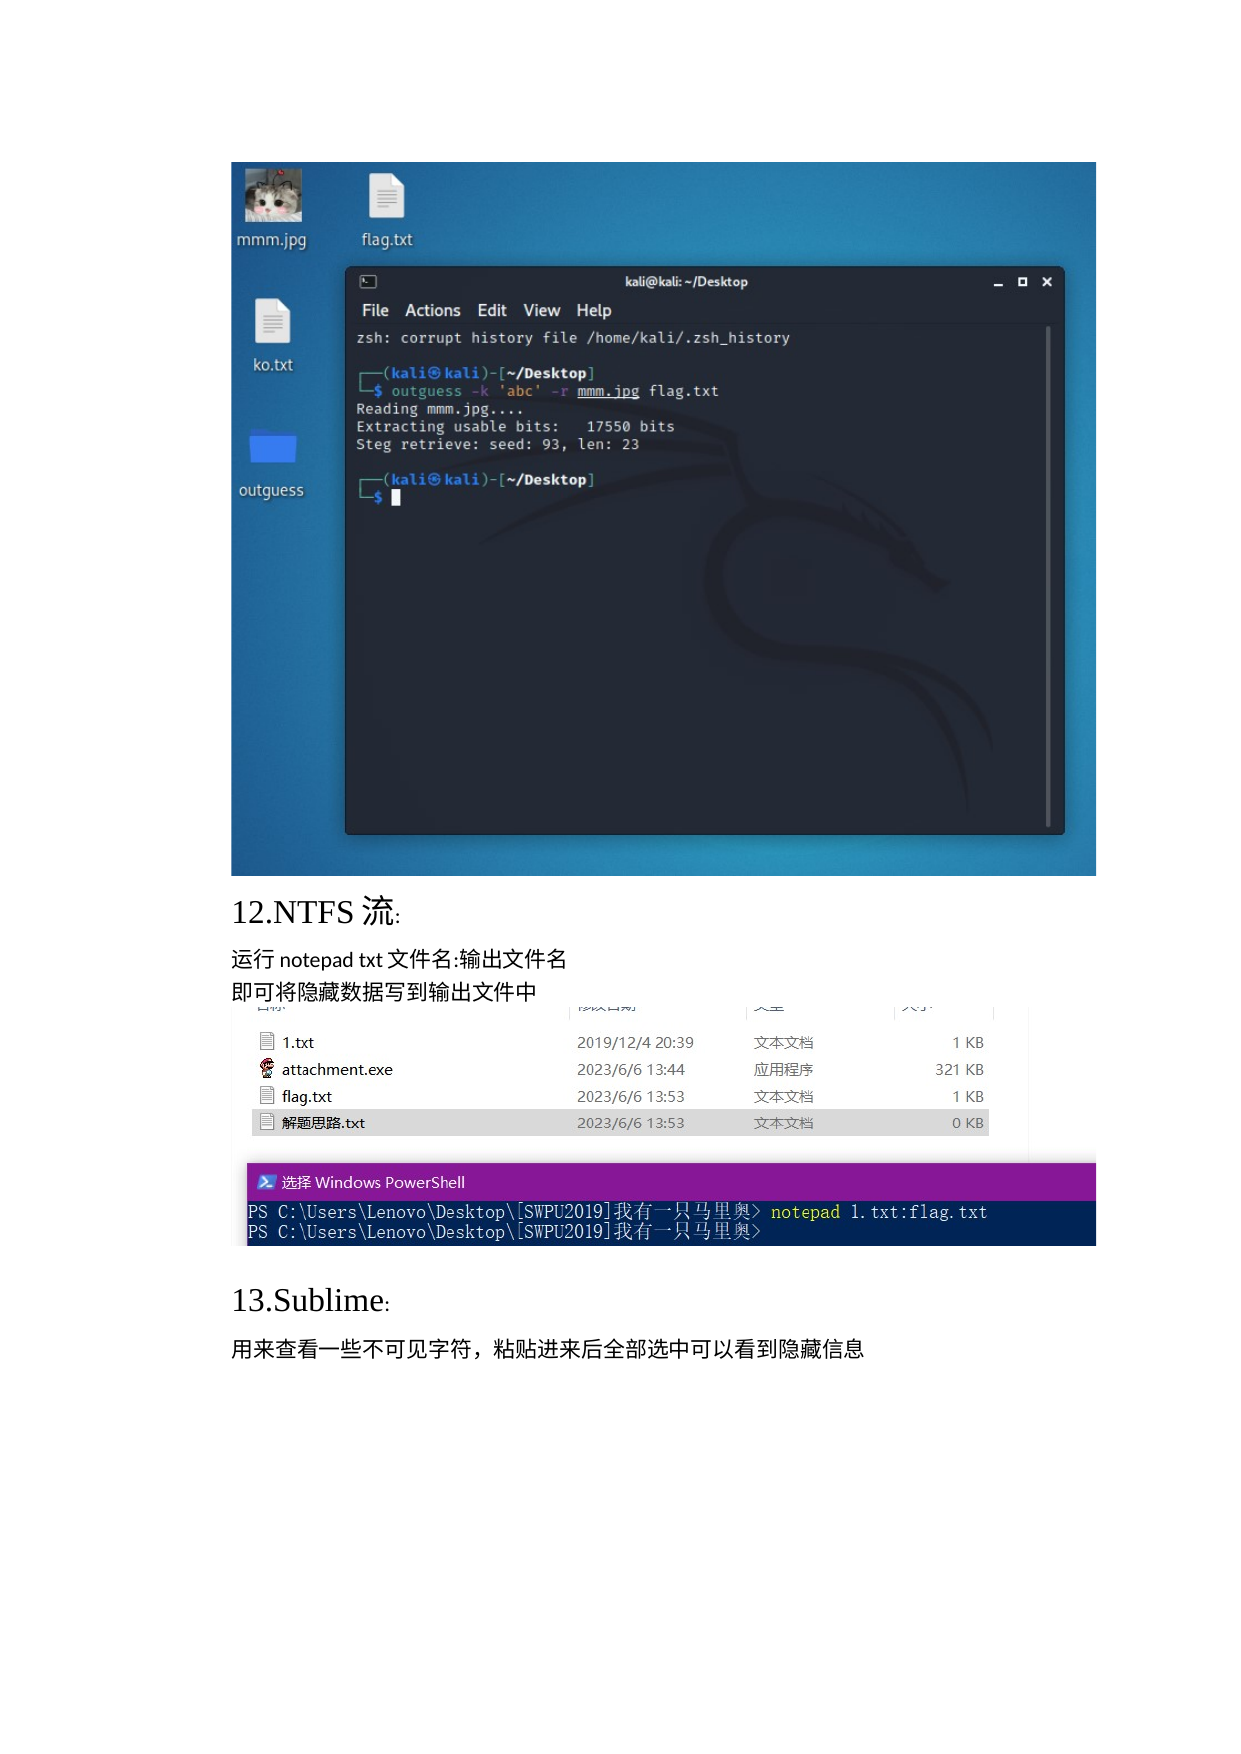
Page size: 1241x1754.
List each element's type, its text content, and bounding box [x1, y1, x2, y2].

picture [231, 162, 1097, 876]
list 运行notepad txt文件名:输出文件名 [187, 942, 1053, 974]
list 12.NTFS流: [187, 877, 1053, 942]
picture [231, 1007, 1097, 1246]
list 13.Sublime: [187, 1267, 1053, 1332]
list 即可将隐藏数据写到输出文件中 [187, 974, 1053, 1007]
list 用来查看一些不可见字符，粘贴进来后全部选中可以看到隐藏信息 [187, 1332, 1053, 1364]
